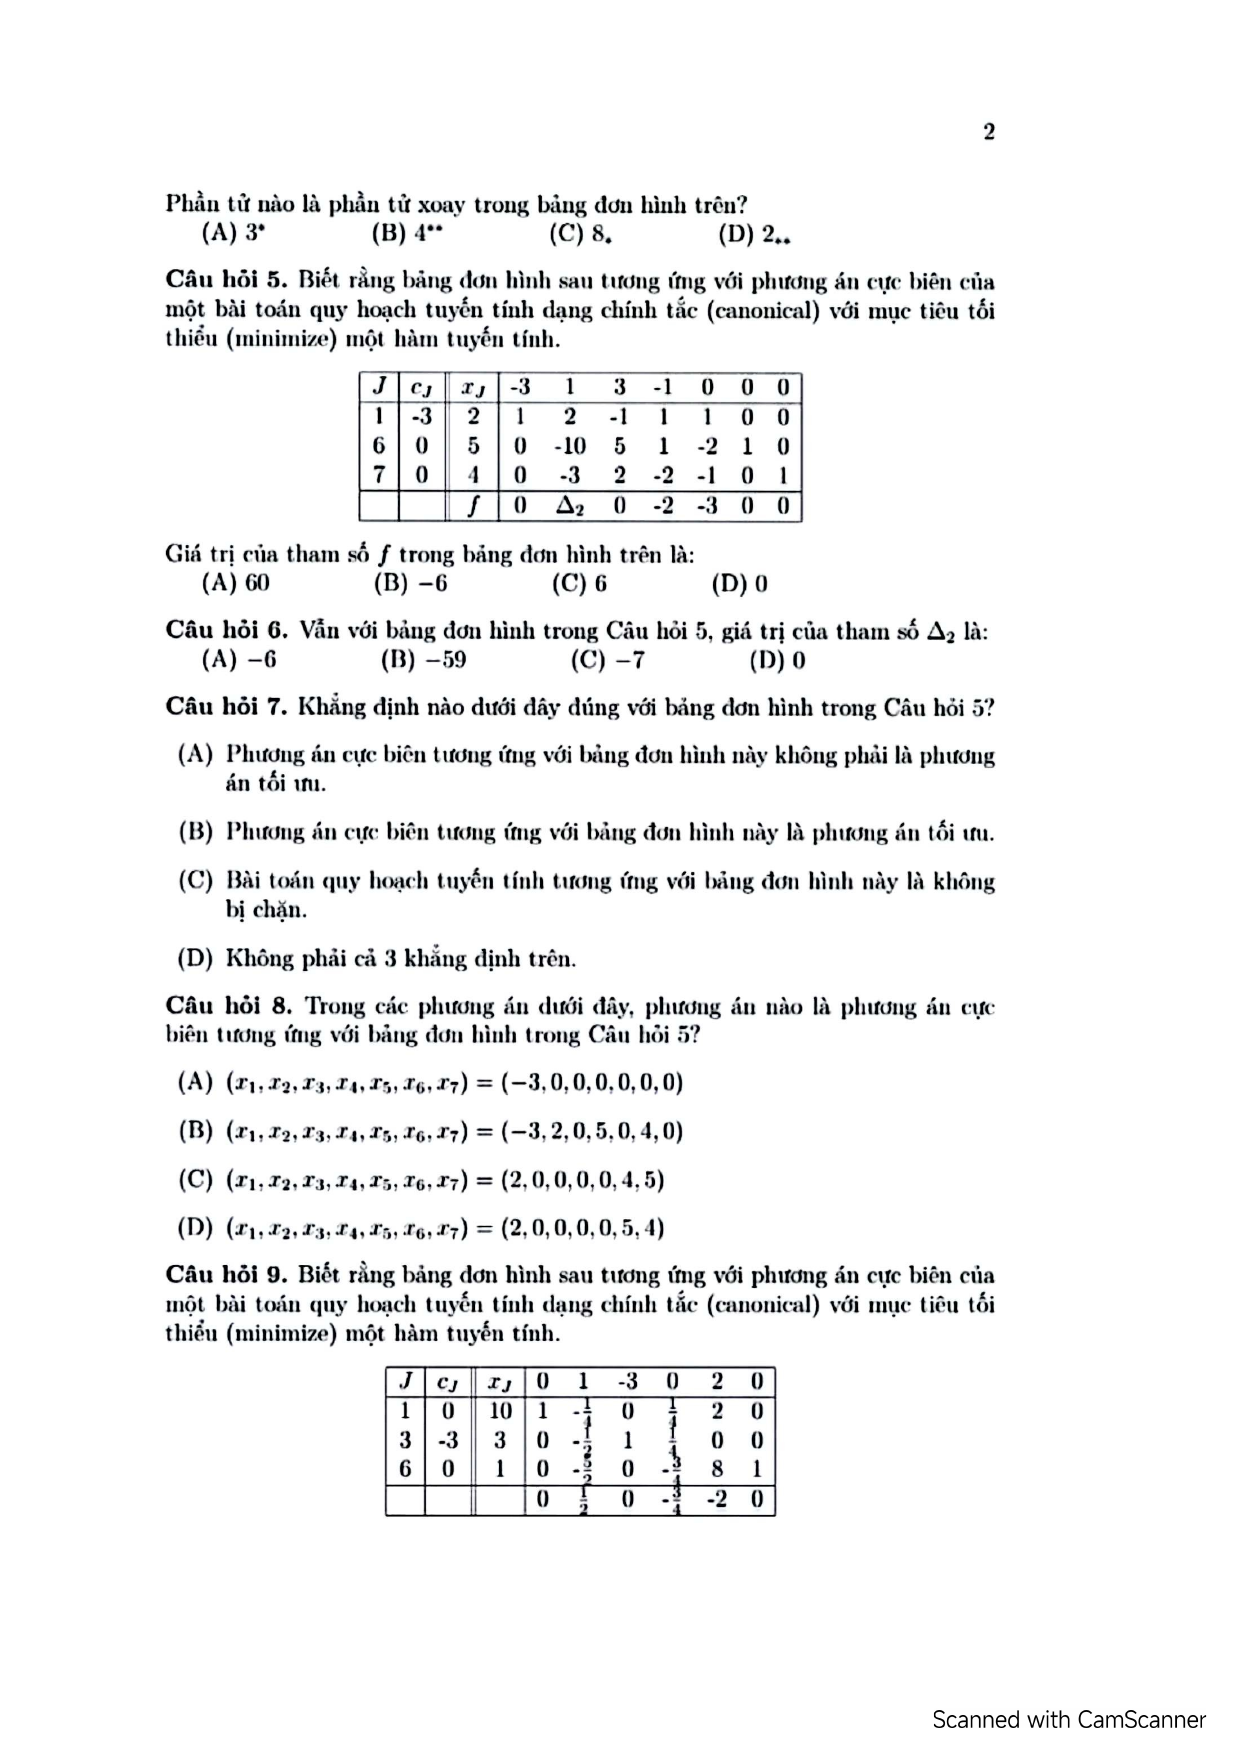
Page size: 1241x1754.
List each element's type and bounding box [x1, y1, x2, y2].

picture [162, 118, 1000, 1523]
picture [933, 1708, 1207, 1728]
